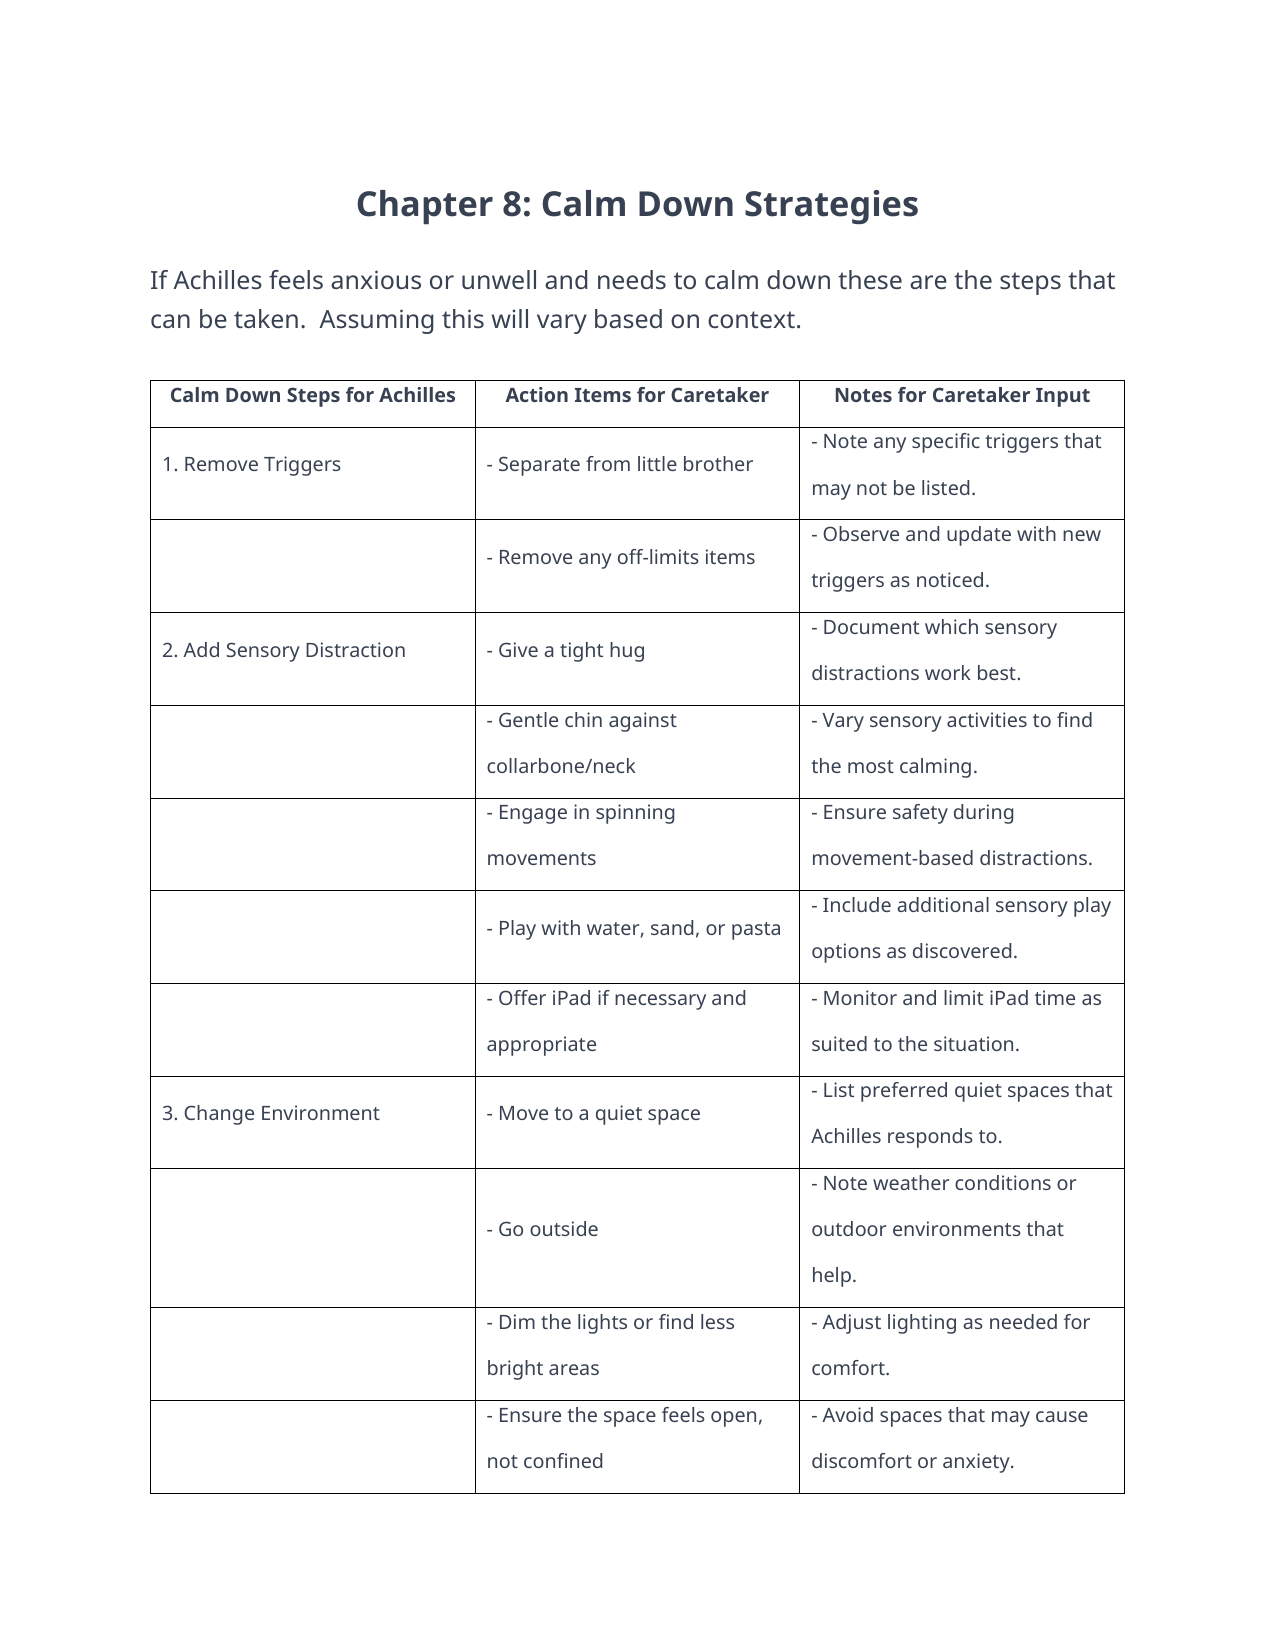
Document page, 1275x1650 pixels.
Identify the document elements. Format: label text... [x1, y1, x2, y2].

table_cell - Avoid spaces that may cause discomfort or anxiety. [800, 1401, 1124, 1492]
table_cell - Vary sensory activities to find the most calming. [800, 706, 1124, 797]
table_cell [151, 706, 475, 797]
table_cell - Note weather conditions or outdoor environments that help. [800, 1169, 1124, 1307]
table_cell - Engage in spinning movements [476, 799, 799, 890]
table_cell [151, 984, 475, 1076]
table_cell - Include additional sensory play options as discovered. [800, 891, 1124, 983]
table_cell - Ensure safety during movement-based distractions. [800, 799, 1124, 890]
table_cell - Remove any off-limits items [476, 520, 799, 612]
table_cell - Gentle chin against collarbone/neck [476, 706, 799, 797]
subtitle Chapter 8: Calm Down Strategies [150, 179, 1125, 226]
table_cell - Move to a quiet space [476, 1077, 799, 1168]
table_cell [151, 520, 475, 612]
table_header Calm Down Steps for Achilles [151, 381, 475, 427]
table_cell [151, 799, 475, 890]
table_cell [151, 1169, 475, 1307]
table_cell - Observe and update with new triggers as noticed. [800, 520, 1124, 612]
table_cell - Offer iPad if necessary and appropriate [476, 984, 799, 1076]
table_cell [151, 1308, 475, 1400]
table_cell - List preferred quiet spaces that Achilles responds to. [800, 1077, 1124, 1168]
table_cell - Document which sensory distractions work best. [800, 613, 1124, 705]
table_cell - Play with water, sand, or pasta [476, 891, 799, 983]
table_header Action Items for Caretaker [476, 381, 799, 427]
table_cell - Ensure the space feels open, not confined [476, 1401, 799, 1492]
table_cell - Monitor and limit iPad time as suited to the situation. [800, 984, 1124, 1076]
table_cell - Go outside [476, 1169, 799, 1307]
table_cell - Separate from little brother [476, 428, 799, 519]
table_cell [151, 891, 475, 983]
table_cell - Adjust lighting as needed for comfort. [800, 1308, 1124, 1400]
table_cell 1. Remove Triggers [151, 428, 475, 519]
table_cell - Give a tight hug [476, 613, 799, 705]
table_cell 3. Change Environment [151, 1077, 475, 1168]
table_cell [151, 1401, 475, 1492]
text If Achilles feels anxious or unwell and needs to calm down these are the steps that can be taken. Assuming this will vary based on context. [150, 262, 1125, 336]
table_cell - Note any specific triggers that may not be listed. [800, 428, 1124, 519]
table_cell - Dim the lights or find less bright areas [476, 1308, 799, 1400]
table_header Notes for Caretaker Input [800, 381, 1124, 427]
table_cell 2. Add Sensory Distraction [151, 613, 475, 705]
